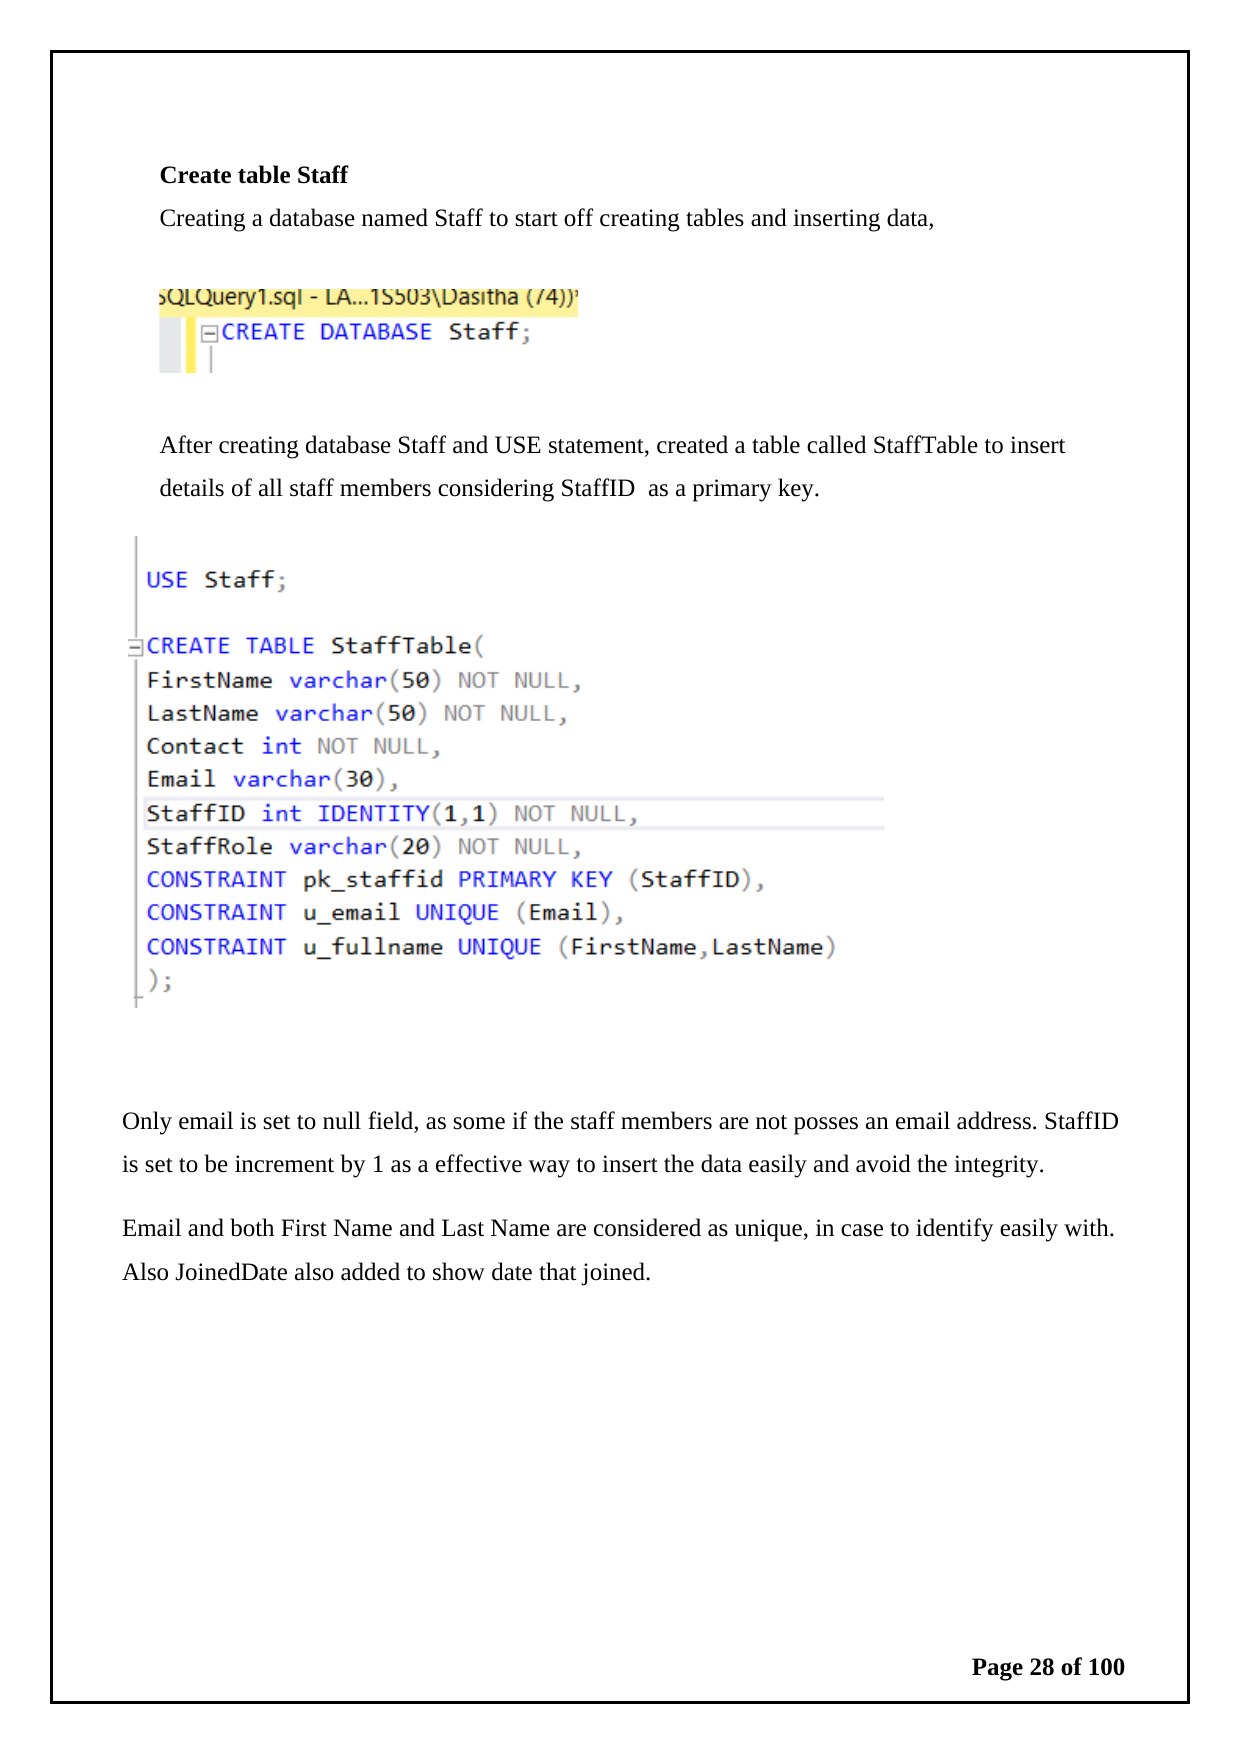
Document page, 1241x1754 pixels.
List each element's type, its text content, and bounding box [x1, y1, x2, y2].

list After creating database Staff and USE statement, created a table called StaffTable to insert details of all staff members considering StaffID as a primary key. [159, 430, 1125, 502]
list Creating a database named Staff to start off creating tables and inserting data, [159, 203, 1125, 232]
list Create table Staff [159, 160, 1125, 189]
text Email and both First Name and Last Name are considered as unique, in case to identify easily with. Also JoinedDate also added to show date that joined. [122, 1213, 1125, 1285]
picture [128, 536, 885, 1008]
picture [159, 289, 579, 373]
text Only email is set to null field, as some if the staff members are not posses an email address. StaffID is set to be increment by 1 as a effective way to insert the data easily and avoid the integrity. [122, 1106, 1125, 1178]
